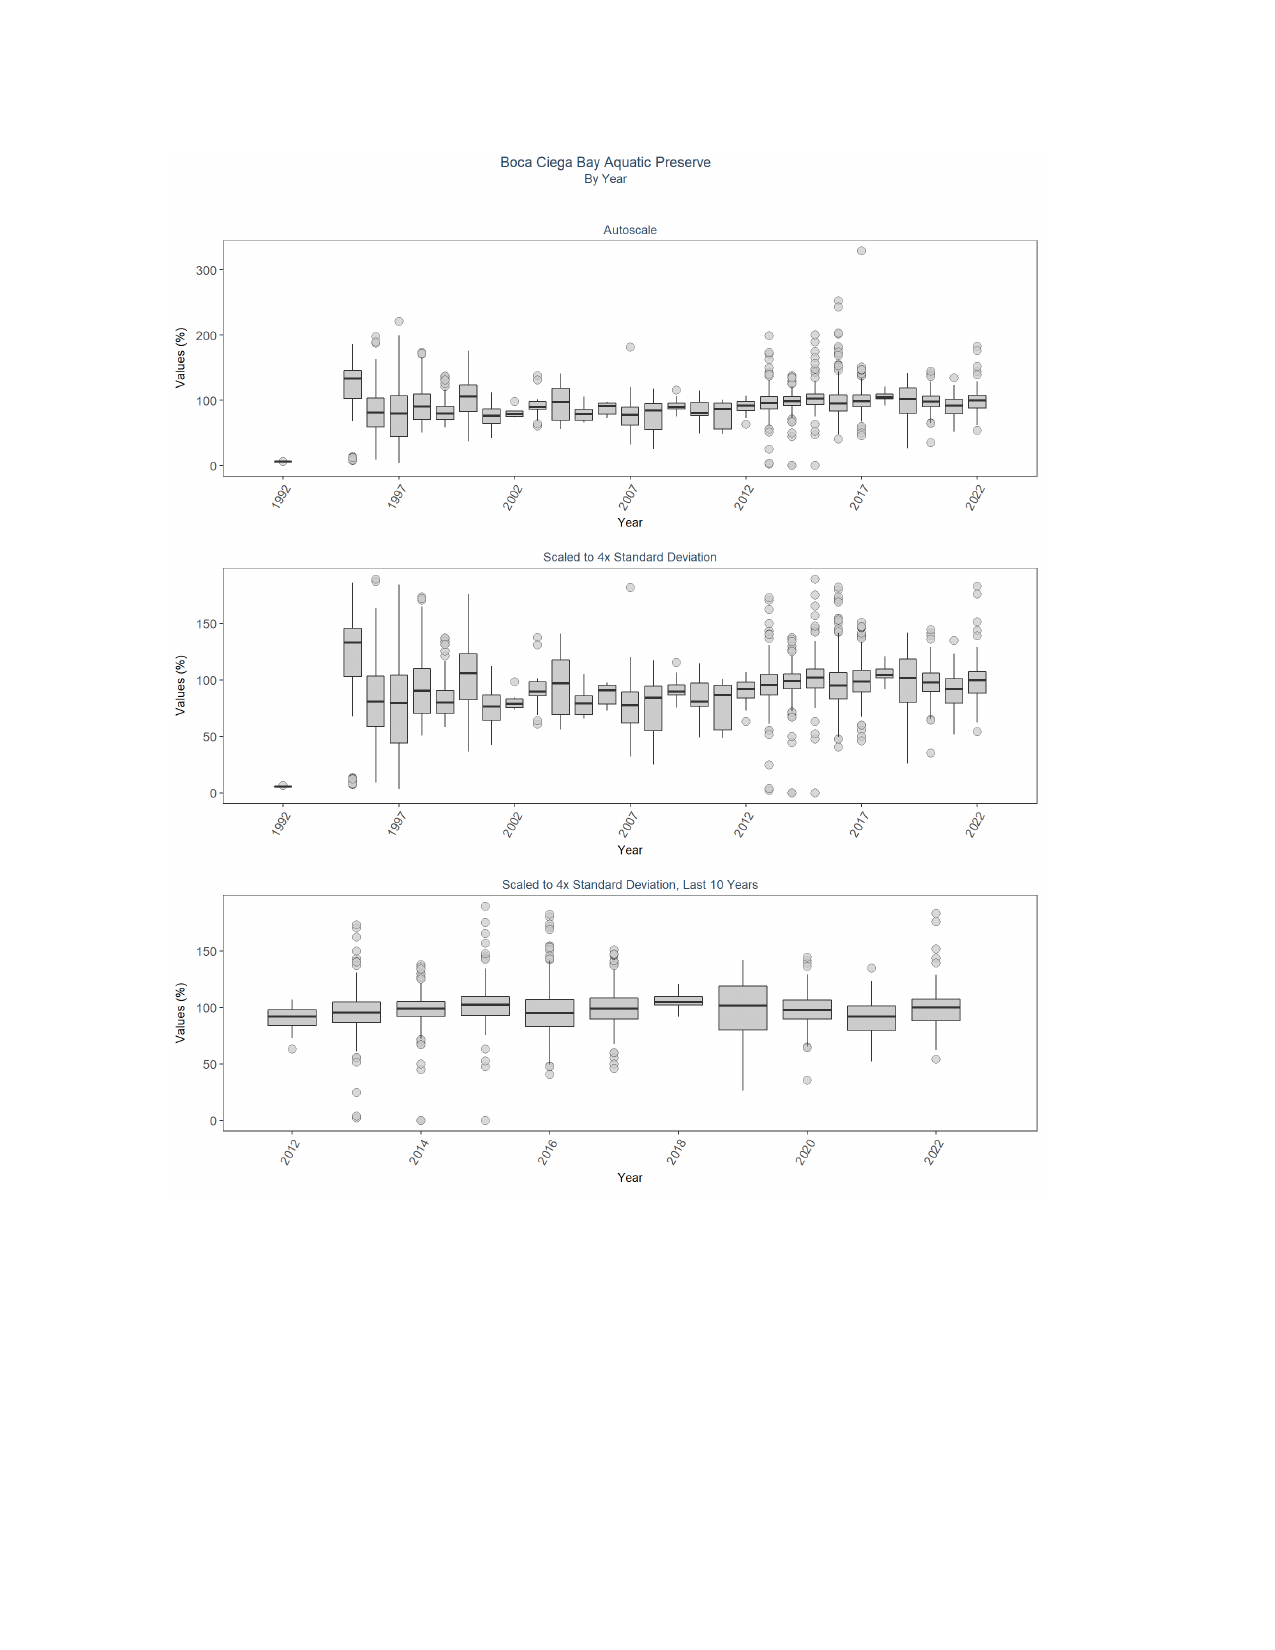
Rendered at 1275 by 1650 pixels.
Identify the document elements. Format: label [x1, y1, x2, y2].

picture [168, 150, 1044, 1200]
